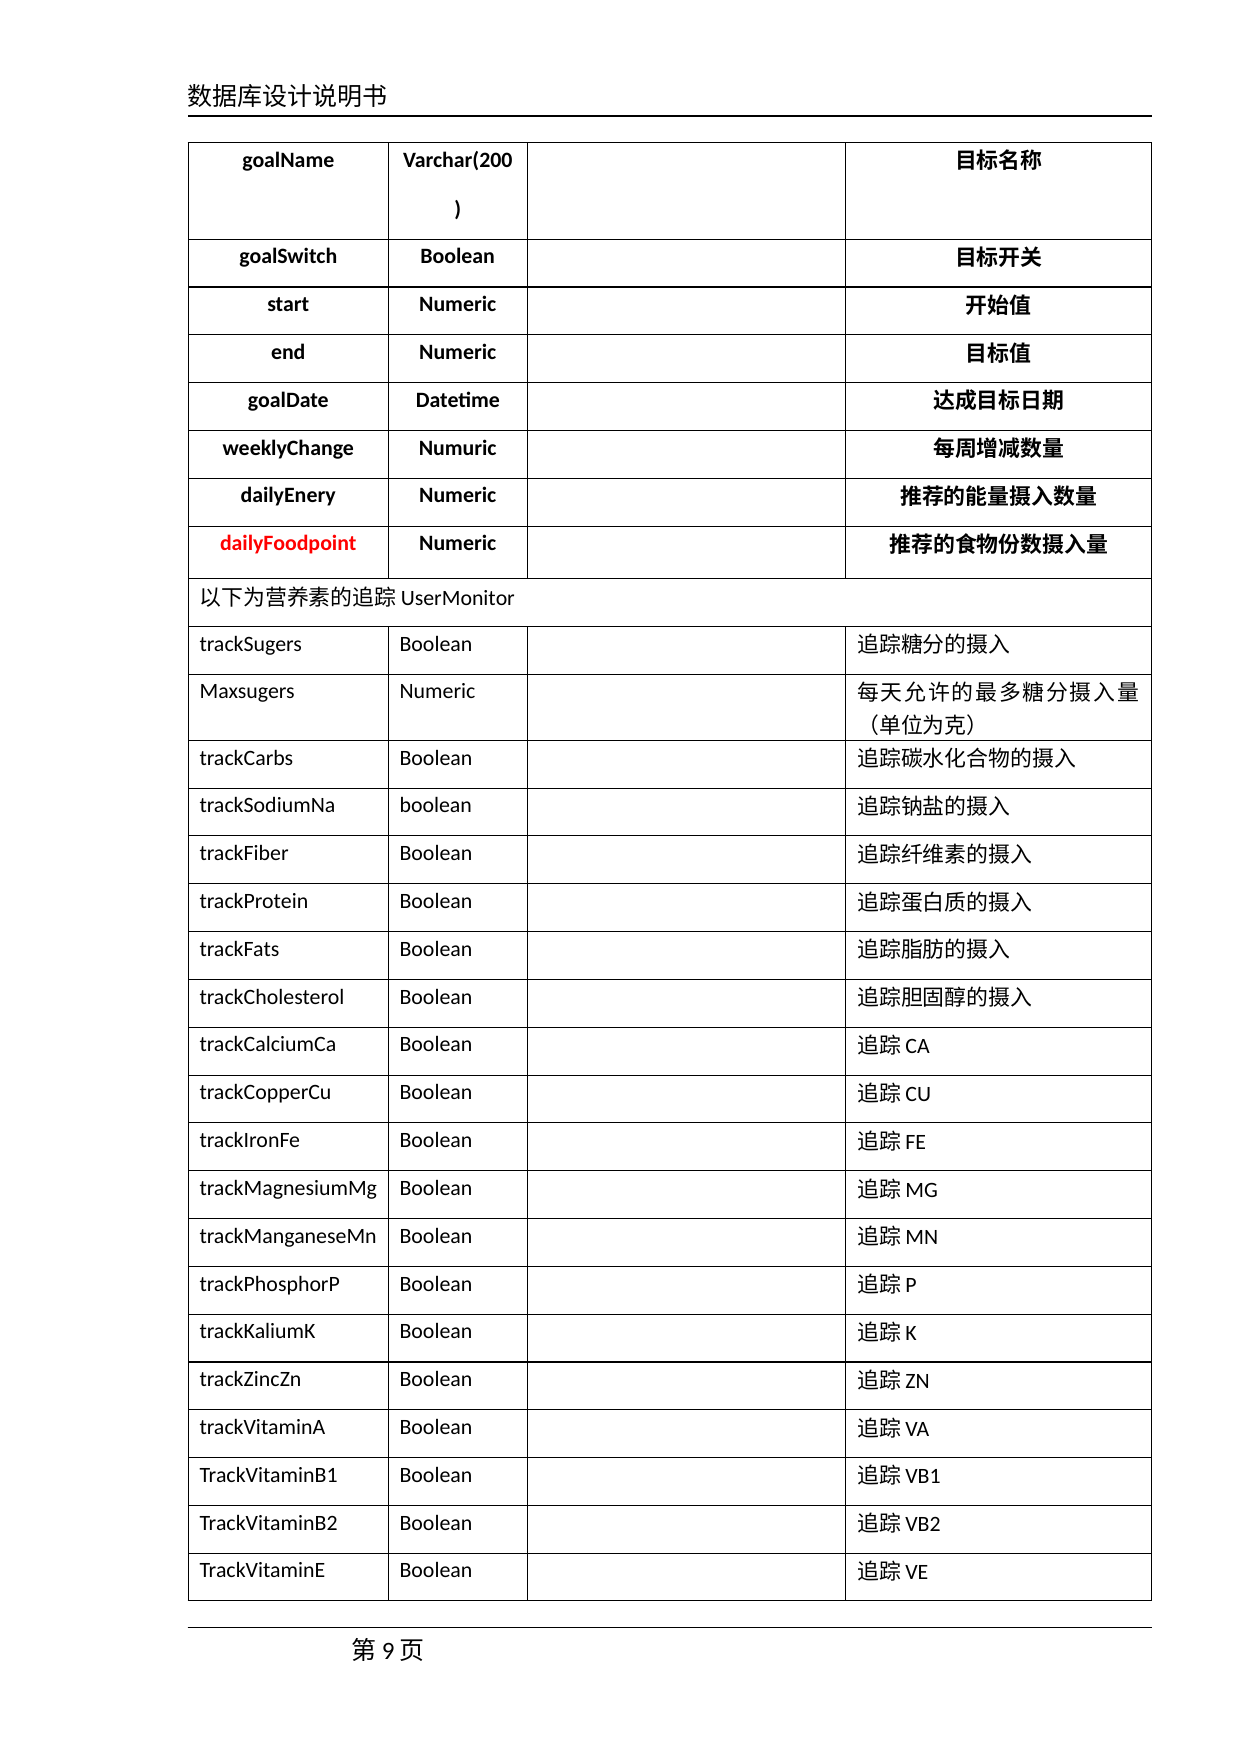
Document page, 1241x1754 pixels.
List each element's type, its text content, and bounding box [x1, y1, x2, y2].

table_cell Boolean [389, 836, 527, 883]
table_cell trackCopperCu [189, 1076, 388, 1122]
table_cell [528, 1506, 845, 1553]
table_cell Boolean [389, 932, 527, 979]
table_cell 追踪碳水化合物的摄入 [846, 741, 1151, 788]
table_cell dailyEnery [189, 479, 388, 526]
table_cell 追踪VA [846, 1410, 1151, 1457]
table_cell Boolean [389, 1363, 527, 1409]
table_cell 追踪K [846, 1315, 1151, 1361]
table_cell 每天允许的最多糖分摄入量（单位为克） [846, 675, 1151, 740]
table_cell weeklyChange [189, 431, 388, 478]
table_cell Datetime [389, 383, 527, 430]
table_cell Numeric [389, 335, 527, 382]
table_cell Boolean [389, 1410, 527, 1457]
table_cell 追踪CU [846, 1076, 1151, 1122]
table_cell trackManganeseMn [189, 1219, 388, 1266]
table_cell [528, 741, 845, 788]
table_cell 追踪纤维素的摄入 [846, 836, 1151, 883]
table_cell TrackVitaminB1 [189, 1458, 388, 1505]
table_cell [528, 932, 845, 979]
table_cell 追踪钠盐的摄入 [846, 789, 1151, 835]
table_cell [528, 1028, 845, 1074]
table_cell 每周增减数量 [846, 431, 1151, 478]
table_cell [528, 240, 845, 286]
table_cell boolean [389, 789, 527, 835]
table_cell [528, 383, 845, 430]
table_cell trackPhosphorP [189, 1267, 388, 1313]
table_cell trackVitaminA [189, 1410, 388, 1457]
table_cell Boolean [389, 1267, 527, 1313]
table_cell start [189, 288, 388, 334]
table_cell Boolean [389, 1315, 527, 1361]
table_cell Boolean [389, 1458, 527, 1505]
table_cell trackMagnesiumMg [189, 1171, 388, 1218]
table_cell trackCholesterol [189, 980, 388, 1027]
table_cell 追踪脂肪的摄入 [846, 932, 1151, 979]
table_cell [528, 789, 845, 835]
table_cell trackZincZn [189, 1363, 388, 1409]
table_cell end [189, 335, 388, 382]
table_cell dailyFoodpoint [189, 527, 388, 578]
table_cell [528, 1267, 845, 1313]
table_cell 目标名称 [846, 143, 1151, 239]
table_cell 追踪VE [846, 1554, 1151, 1600]
table_cell [528, 1554, 845, 1600]
table_cell Numeric [389, 479, 527, 526]
table_cell 达成目标日期 [846, 383, 1151, 430]
table_cell 追踪ZN [846, 1363, 1151, 1409]
table_cell 追踪胆固醇的摄入 [846, 980, 1151, 1027]
table_cell [528, 627, 845, 674]
table_cell 以下为营养素的追踪UserMonitor [189, 579, 1151, 626]
table_cell [528, 884, 845, 931]
table_cell 开始值 [846, 288, 1151, 334]
table_cell Boolean [389, 980, 527, 1027]
table_cell 追踪FE [846, 1123, 1151, 1170]
table_cell 追踪MG [846, 1171, 1151, 1218]
table_cell Boolean [389, 627, 527, 674]
table_cell 追踪糖分的摄入 [846, 627, 1151, 674]
table_cell 推荐的能量摄入数量 [846, 479, 1151, 526]
table_cell Boolean [389, 1554, 527, 1600]
table_cell goalSwitch [189, 240, 388, 286]
table_cell [528, 527, 845, 578]
table_cell TrackVitaminB2 [189, 1506, 388, 1553]
table_cell trackIronFe [189, 1123, 388, 1170]
table_cell 目标开关 [846, 240, 1151, 286]
table_cell [528, 288, 845, 334]
table_cell [528, 1458, 845, 1505]
table_cell TrackVitaminE [189, 1554, 388, 1600]
table_cell trackFiber [189, 836, 388, 883]
table_cell 追踪MN [846, 1219, 1151, 1266]
table_cell 追踪P [846, 1267, 1151, 1313]
table_cell [528, 1171, 845, 1218]
table_cell Numeric [389, 675, 527, 740]
table_cell [528, 1315, 845, 1361]
table_cell trackProtein [189, 884, 388, 931]
table_cell trackSodiumNa [189, 789, 388, 835]
table_cell 追踪VB1 [846, 1458, 1151, 1505]
table_cell [528, 1123, 845, 1170]
table_cell 追踪VB2 [846, 1506, 1151, 1553]
table_cell trackSugers [189, 627, 388, 674]
table_cell Boolean [389, 1076, 527, 1122]
table_cell [528, 980, 845, 1027]
table_cell [528, 143, 845, 239]
table_cell Boolean [389, 884, 527, 931]
table_cell Boolean [389, 1028, 527, 1074]
table_cell Numeric [389, 288, 527, 334]
table_cell 目标值 [846, 335, 1151, 382]
table_cell Boolean [389, 1506, 527, 1553]
table_cell Boolean [389, 1219, 527, 1266]
table_cell goalDate [189, 383, 388, 430]
table_cell trackCalciumCa [189, 1028, 388, 1074]
table_cell Maxsugers [189, 675, 388, 740]
table_cell [528, 1076, 845, 1122]
table_cell [528, 335, 845, 382]
table_cell 推荐的食物份数摄入量 [846, 527, 1151, 578]
table_cell [528, 431, 845, 478]
table_cell [528, 1363, 845, 1409]
table_cell [528, 1410, 845, 1457]
table_cell Boolean [389, 240, 527, 286]
table_cell 追踪CA [846, 1028, 1151, 1074]
table_cell Numeric [389, 527, 527, 578]
table_cell Boolean [389, 1123, 527, 1170]
table_cell trackFats [189, 932, 388, 979]
table_cell [528, 1219, 845, 1266]
table_cell goalName [189, 143, 388, 239]
table_cell Varchar(200) [389, 143, 527, 239]
table_cell Boolean [389, 1171, 527, 1218]
table_cell Numuric [389, 431, 527, 478]
table_cell trackCarbs [189, 741, 388, 788]
table_cell [528, 479, 845, 526]
table_cell Boolean [389, 741, 527, 788]
table_cell trackKaliumK [189, 1315, 388, 1361]
table_cell [528, 675, 845, 740]
table_cell 追踪蛋白质的摄入 [846, 884, 1151, 931]
table_cell [528, 836, 845, 883]
